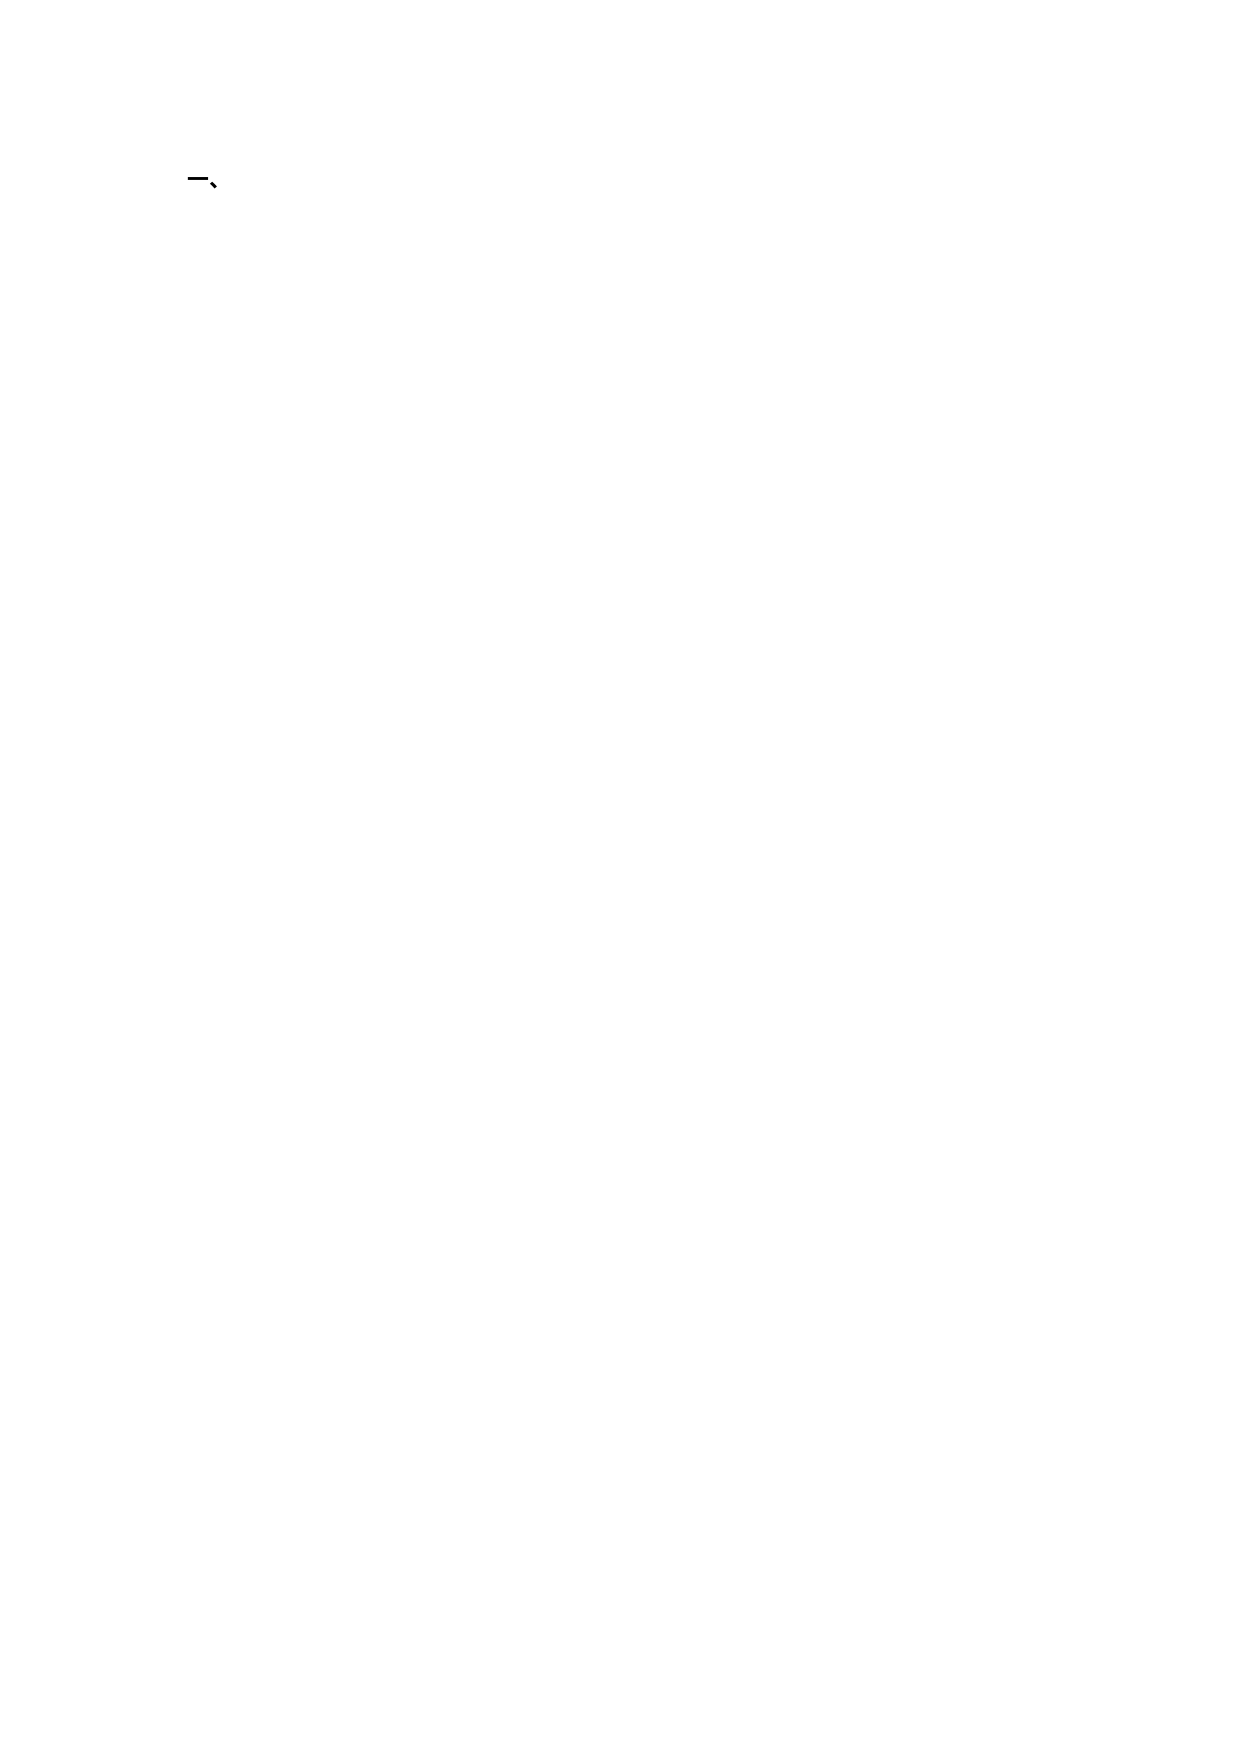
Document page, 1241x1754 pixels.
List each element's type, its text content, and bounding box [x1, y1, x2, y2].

list 需求分析 [187, 162, 1053, 194]
